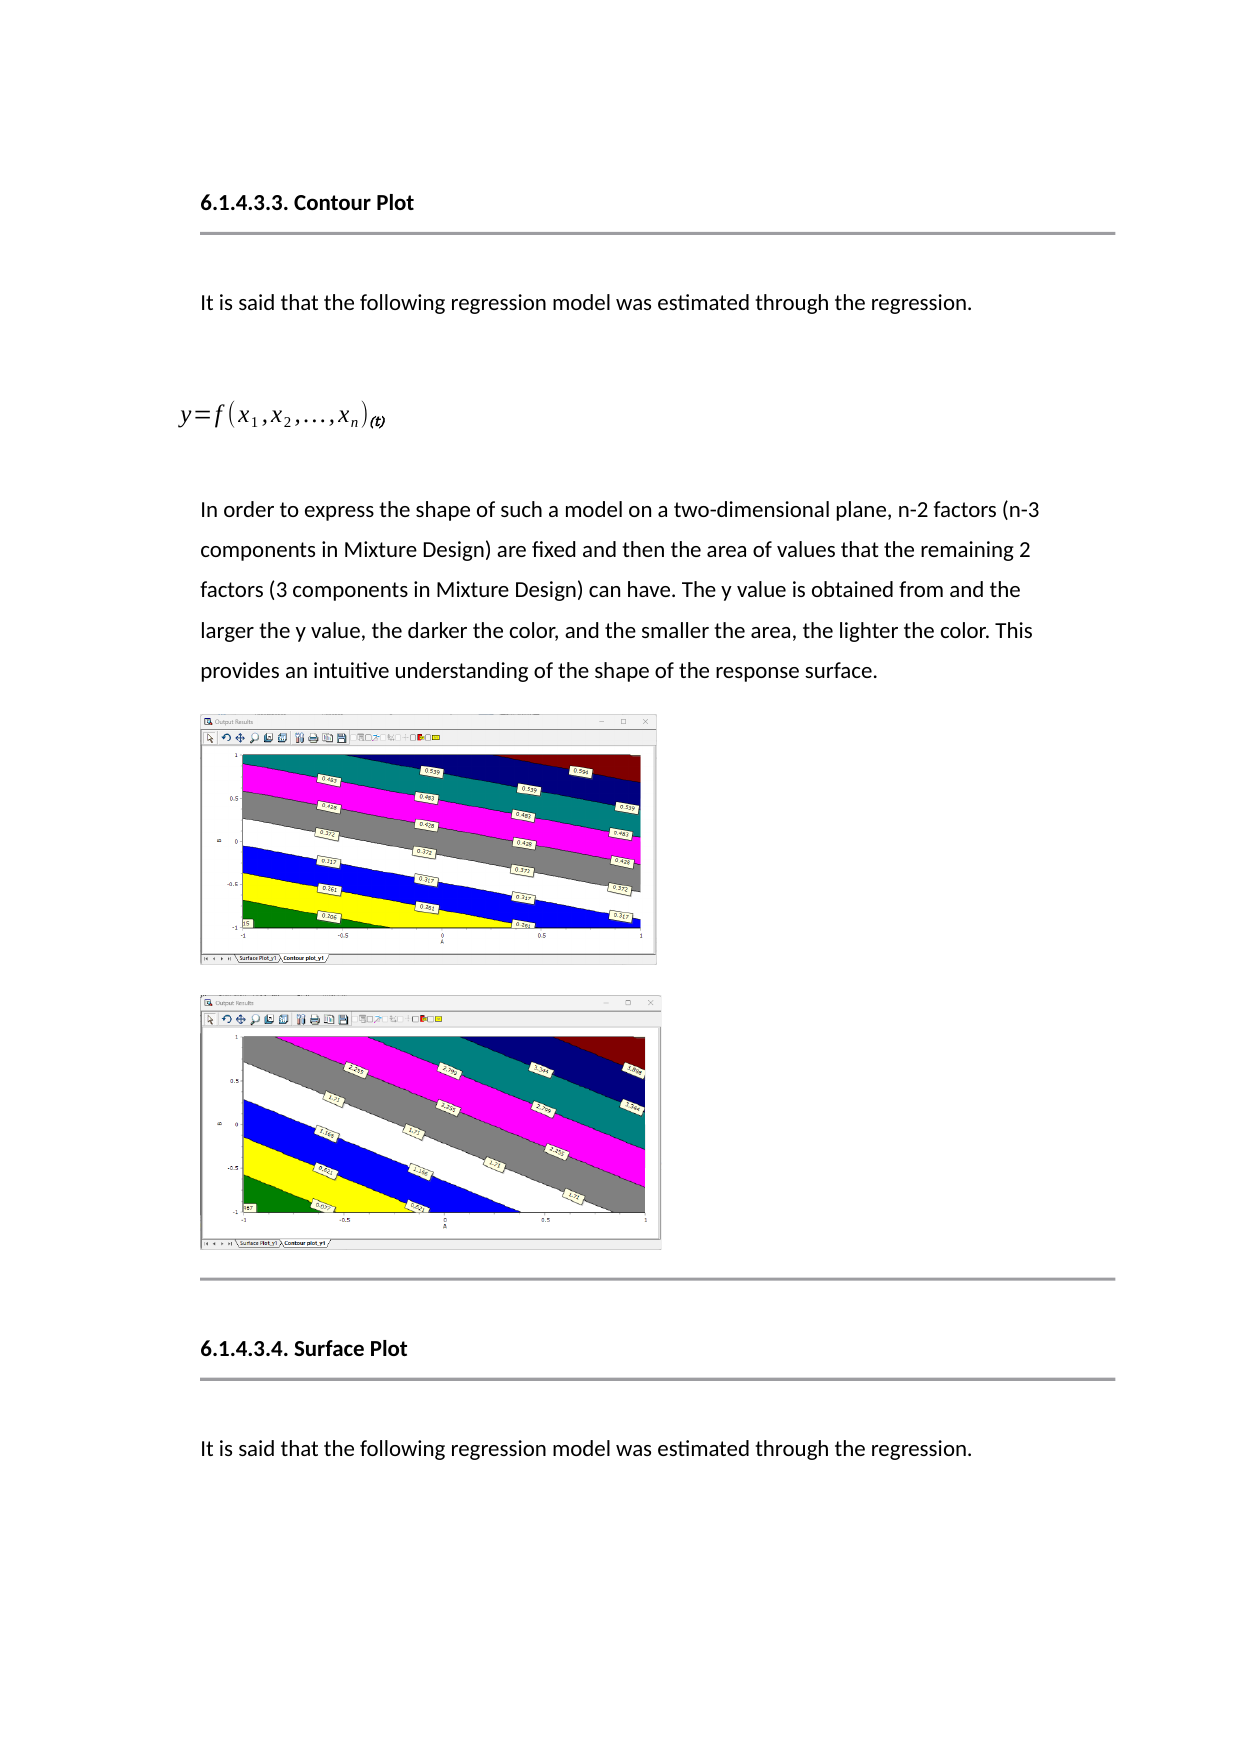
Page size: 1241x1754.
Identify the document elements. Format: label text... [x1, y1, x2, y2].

subtitle 6.1.4.3.4. Surface Plot [200, 1329, 1069, 1367]
picture [200, 714, 657, 965]
text (t) [177, 396, 1092, 434]
text It is said that the following regression model was estimated through the regression. [200, 283, 1069, 321]
picture [200, 995, 662, 1250]
subtitle 6.1.4.3.3. Contour Plot [200, 183, 1069, 221]
text In order to express the shape of such a model on a two-dimensional plane, n-2 factors (n-3 components in Mixture Design) are fixed and then the area of values that the remaining 2 factors (3 components in Mixture Design) can have. The y value is obtained from and the larger the y value, the darker the color, and the smaller the area, the lighter the color. This provides an intuitive understanding of the shape of the response surface. [200, 490, 1069, 689]
text It is said that the following regression model was estimated through the regression. [200, 1429, 1069, 1467]
